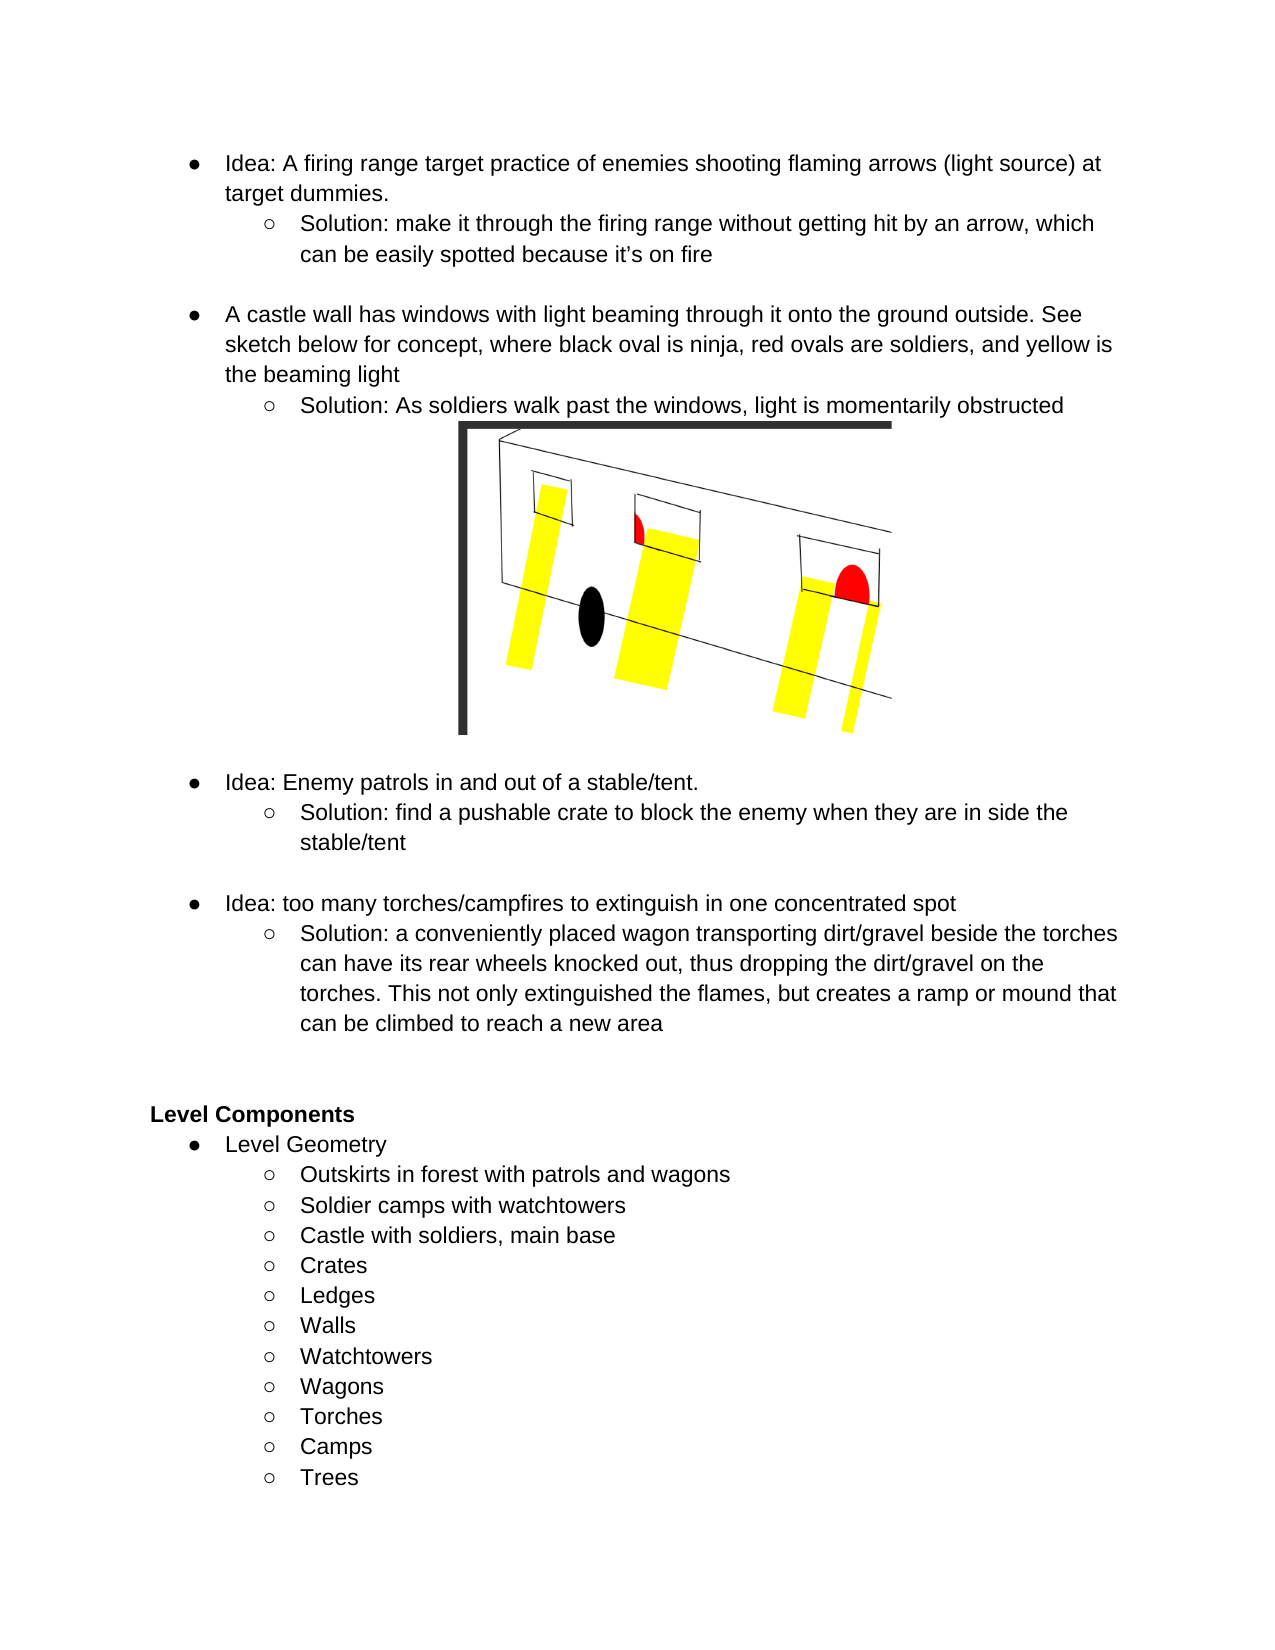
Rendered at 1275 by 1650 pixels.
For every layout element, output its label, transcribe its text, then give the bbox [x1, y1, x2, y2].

list Level Geometry [187, 1131, 1125, 1158]
list Torches [262, 1403, 1125, 1429]
list A castle wall has windows with light beaming through it onto the ground outside. See sketch below for concept, where black oval is ninja, red ovals are soldiers, and yellow is the beaming light [187, 301, 1125, 388]
list Outskirts in forest with patrols and wagons [262, 1161, 1125, 1188]
picture [458, 421, 892, 735]
list Idea: A firing range target practice of enemies shooting flaming arrows (light source) at target dummies. [187, 150, 1125, 207]
list Idea: Enemy patrols in and out of a stable/tent. [187, 769, 1125, 795]
list Solution: a conveniently placed wagon transporting dirt/gravel beside the torches can have its rear wheels knocked out, thus dropping the dirt/gravel on the torches. This not only extinguished the flames, but creates a ramp or mound that can be climbed to reach a new area [262, 920, 1125, 1037]
list Solution: find a pushable crate to block the enemy when they are in side the stable/tent [262, 799, 1125, 856]
list Solution: As soldiers walk past the windows, light is momentarily obstructed [262, 392, 1125, 418]
list Camps [262, 1433, 1125, 1460]
list Walls [262, 1312, 1125, 1339]
list Castle with soldiers, main base [262, 1222, 1125, 1248]
list Ledges [262, 1282, 1125, 1309]
list Watchtowers [262, 1343, 1125, 1369]
list Crates [262, 1252, 1125, 1278]
list Wagons [262, 1373, 1125, 1399]
list Idea: too many torches/campfires to extinguish in one concentrated spot [187, 889, 1125, 916]
list Soldier camps with watchtowers [262, 1192, 1125, 1218]
list Solution: make it through the firing range without getting hit by an arrow, which can be easily spotted because it’s on fire [262, 210, 1125, 267]
list Trees [262, 1463, 1125, 1490]
text Level Components [150, 1101, 1125, 1127]
